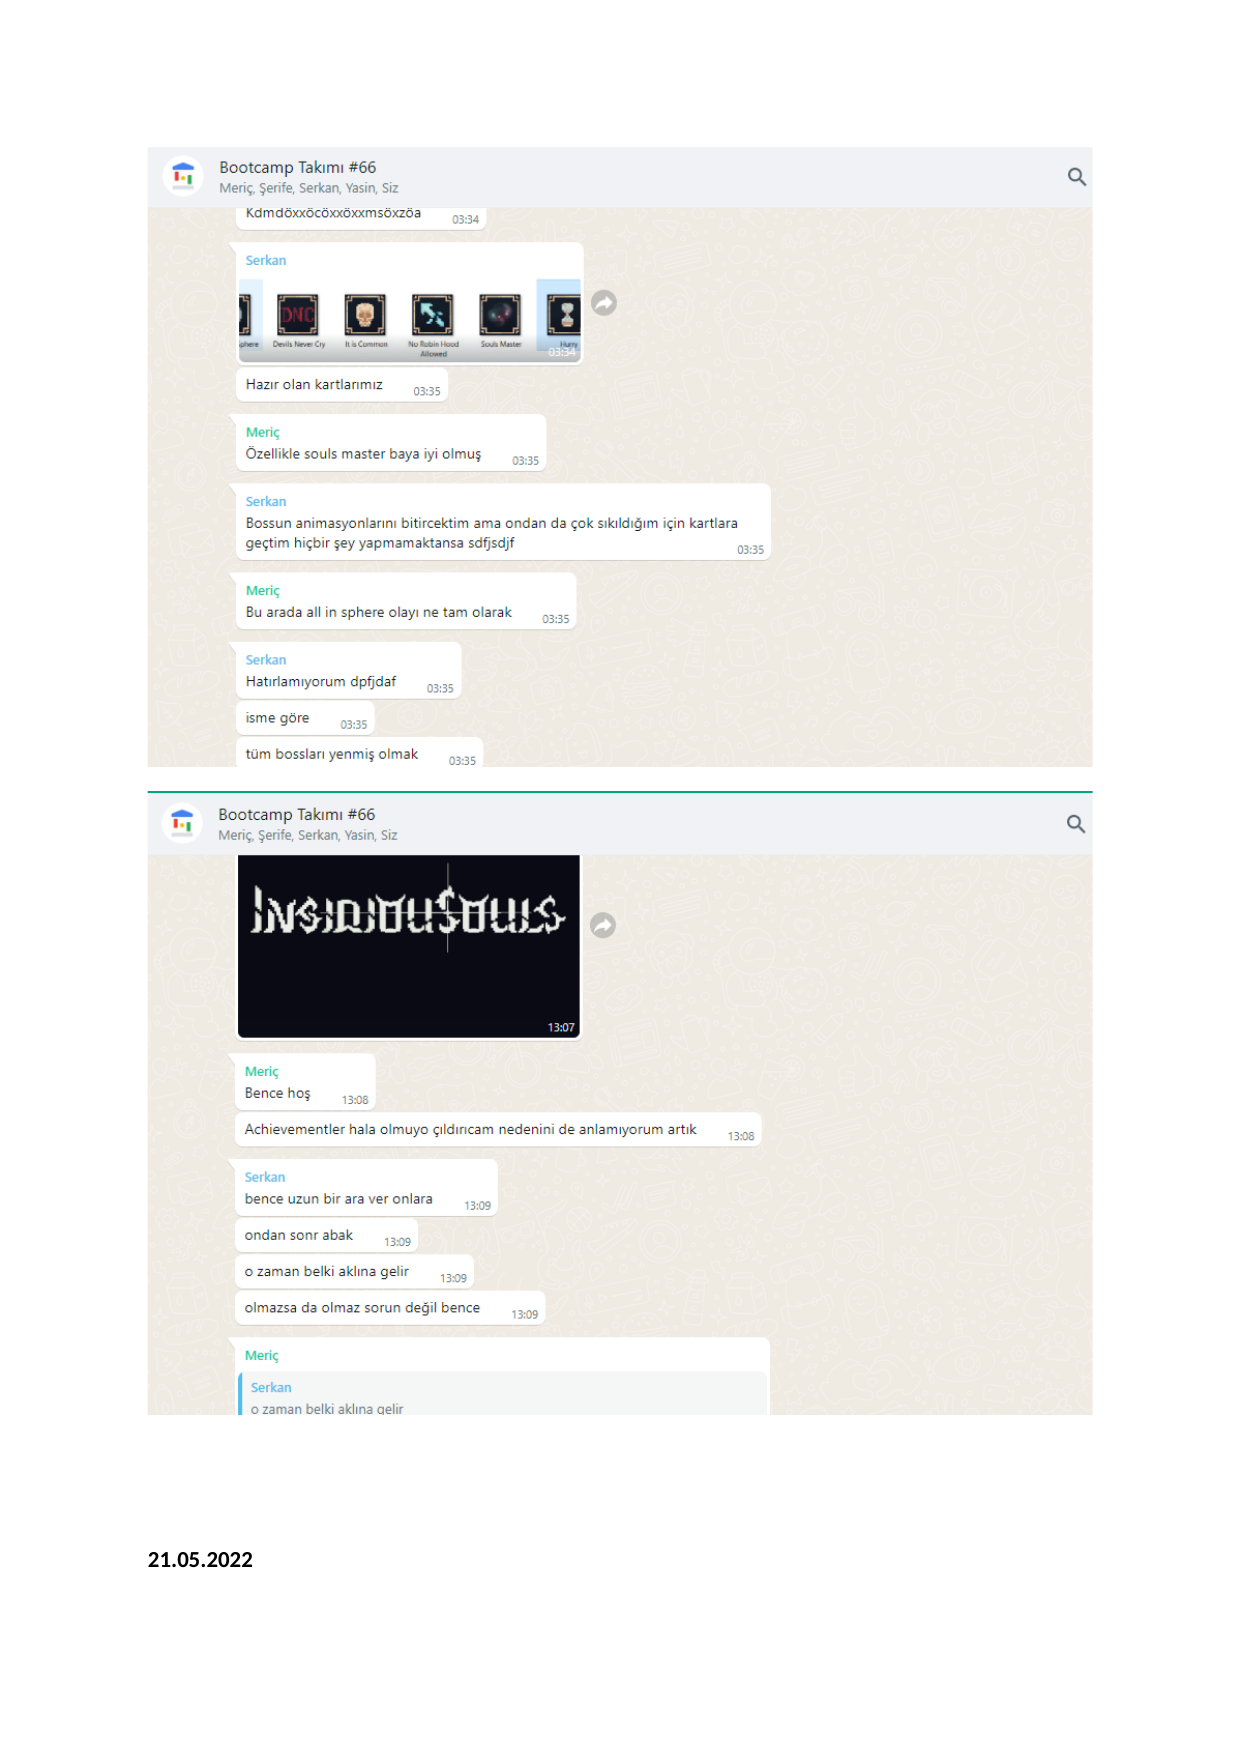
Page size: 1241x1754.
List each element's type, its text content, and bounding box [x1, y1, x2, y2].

picture [147, 791, 1093, 1415]
text 21.05.2022 [148, 1545, 1093, 1573]
picture [147, 147, 1093, 767]
